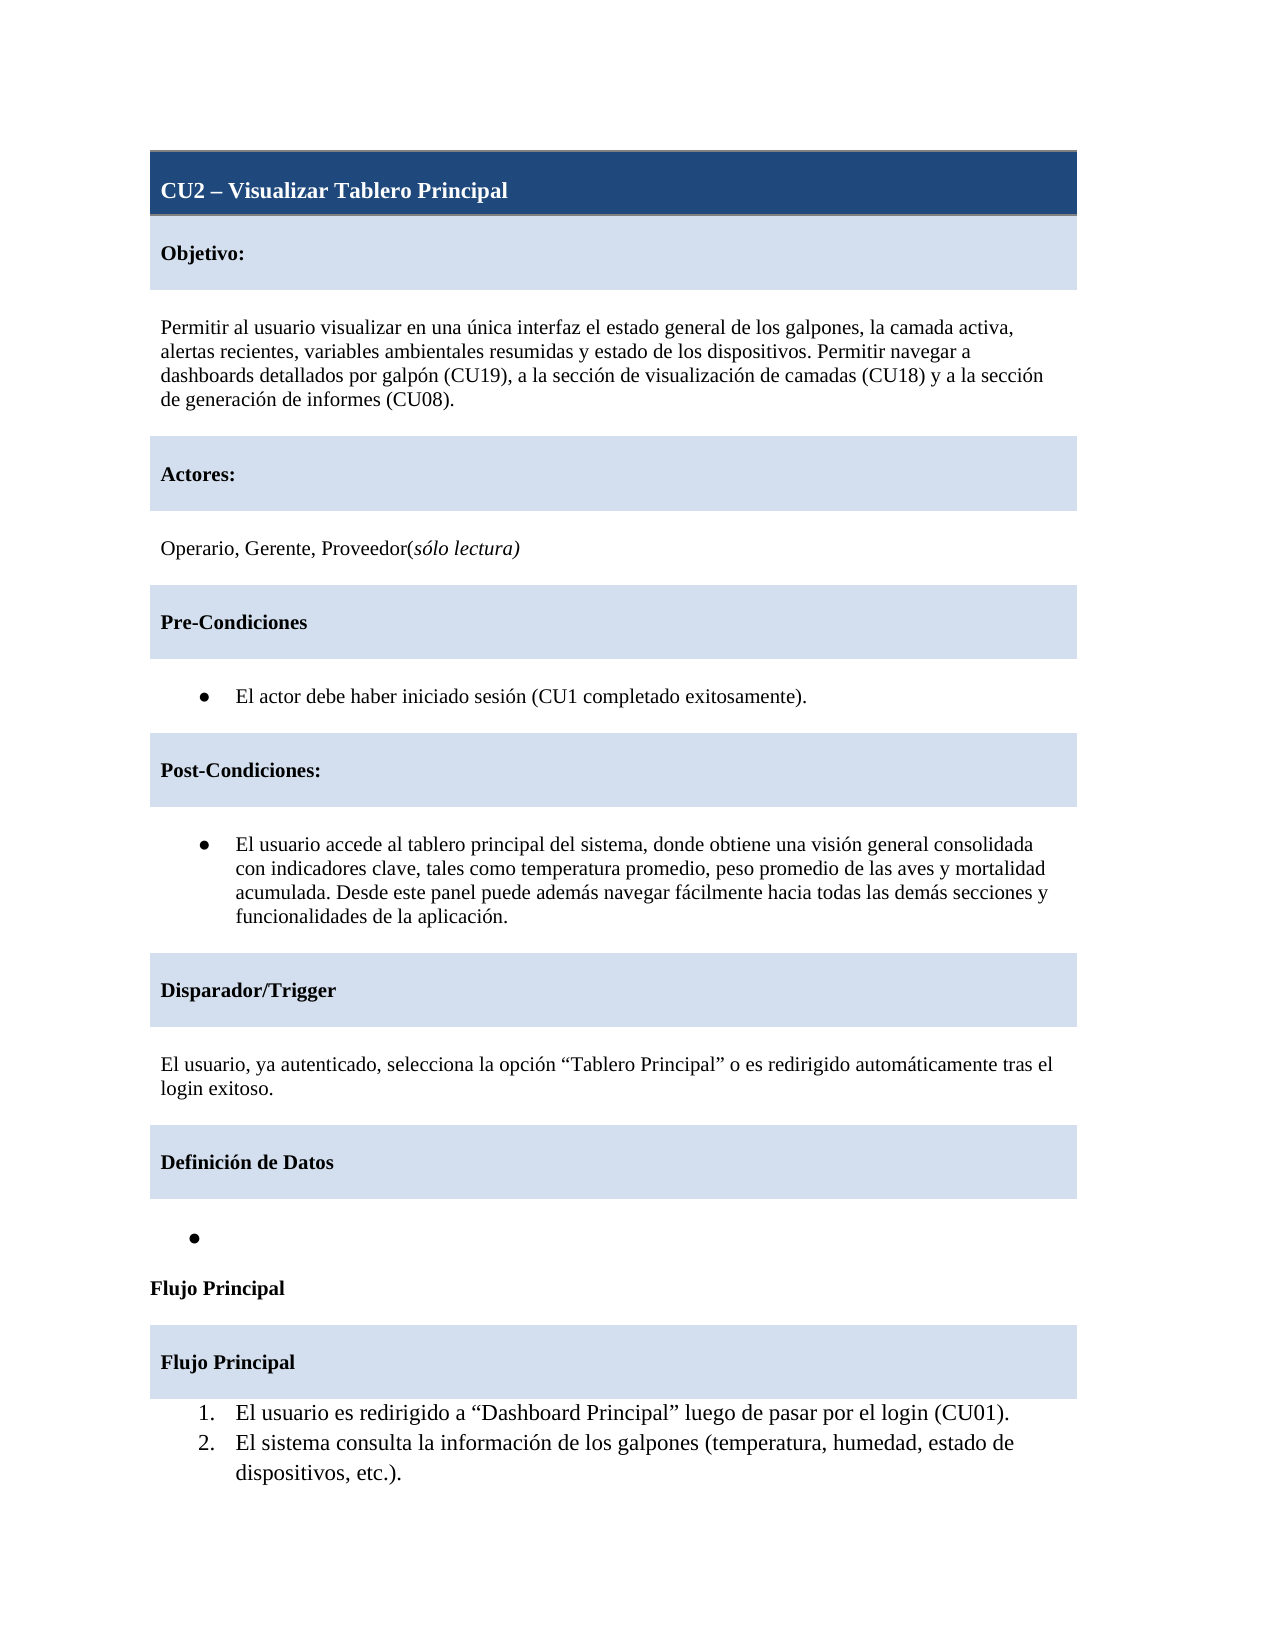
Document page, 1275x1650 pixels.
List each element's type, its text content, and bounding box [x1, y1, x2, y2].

table_cell Objetivo: [150, 216, 1077, 290]
table_cell Actores: [150, 436, 1077, 511]
table_cell Operario, Gerente, Proveedor(sólo lectura) [150, 511, 1077, 584]
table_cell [150, 1399, 1077, 1500]
table_header Flujo Principal [150, 1325, 1077, 1399]
table_cell Permitir al usuario visualizar en una única interfaz el estado general de los galpones, la camada activa, alertas recientes, variables ambientales resumidas y estado de los dispositivos. Permitir navegar a dashboards detallados por galpón (CU19), a la sección de visualización de camadas (CU18) y a la sección de generación de informes (CU08). [150, 290, 1077, 436]
text Flujo Principal [150, 1276, 1125, 1300]
table_cell El usuario, ya autenticado, selecciona la opción “Tablero Principal” o es redirigido automáticamente tras el login exitoso. [150, 1027, 1077, 1125]
table_cell El actor debe haber iniciado sesión (CU1 completado exitosamente). [150, 659, 1077, 733]
table_cell Post-Condiciones: [150, 733, 1077, 807]
table_cell El usuario accede al tablero principal del sistema, donde obtiene una visión general consolidada con indicadores clave, tales como temperatura promedio, peso promedio de las aves y mortalidad acumulada. Desde este panel puede además navegar fácilmente hacia todas las demás secciones y funcionalidades de la aplicación. [150, 807, 1077, 953]
table_cell Definición de Datos [150, 1125, 1077, 1199]
table_header CU2 – Visualizar Tablero Principal [150, 152, 1077, 214]
table_cell Pre-Condiciones [150, 585, 1077, 659]
table_cell Disparador/Trigger [150, 953, 1077, 1027]
